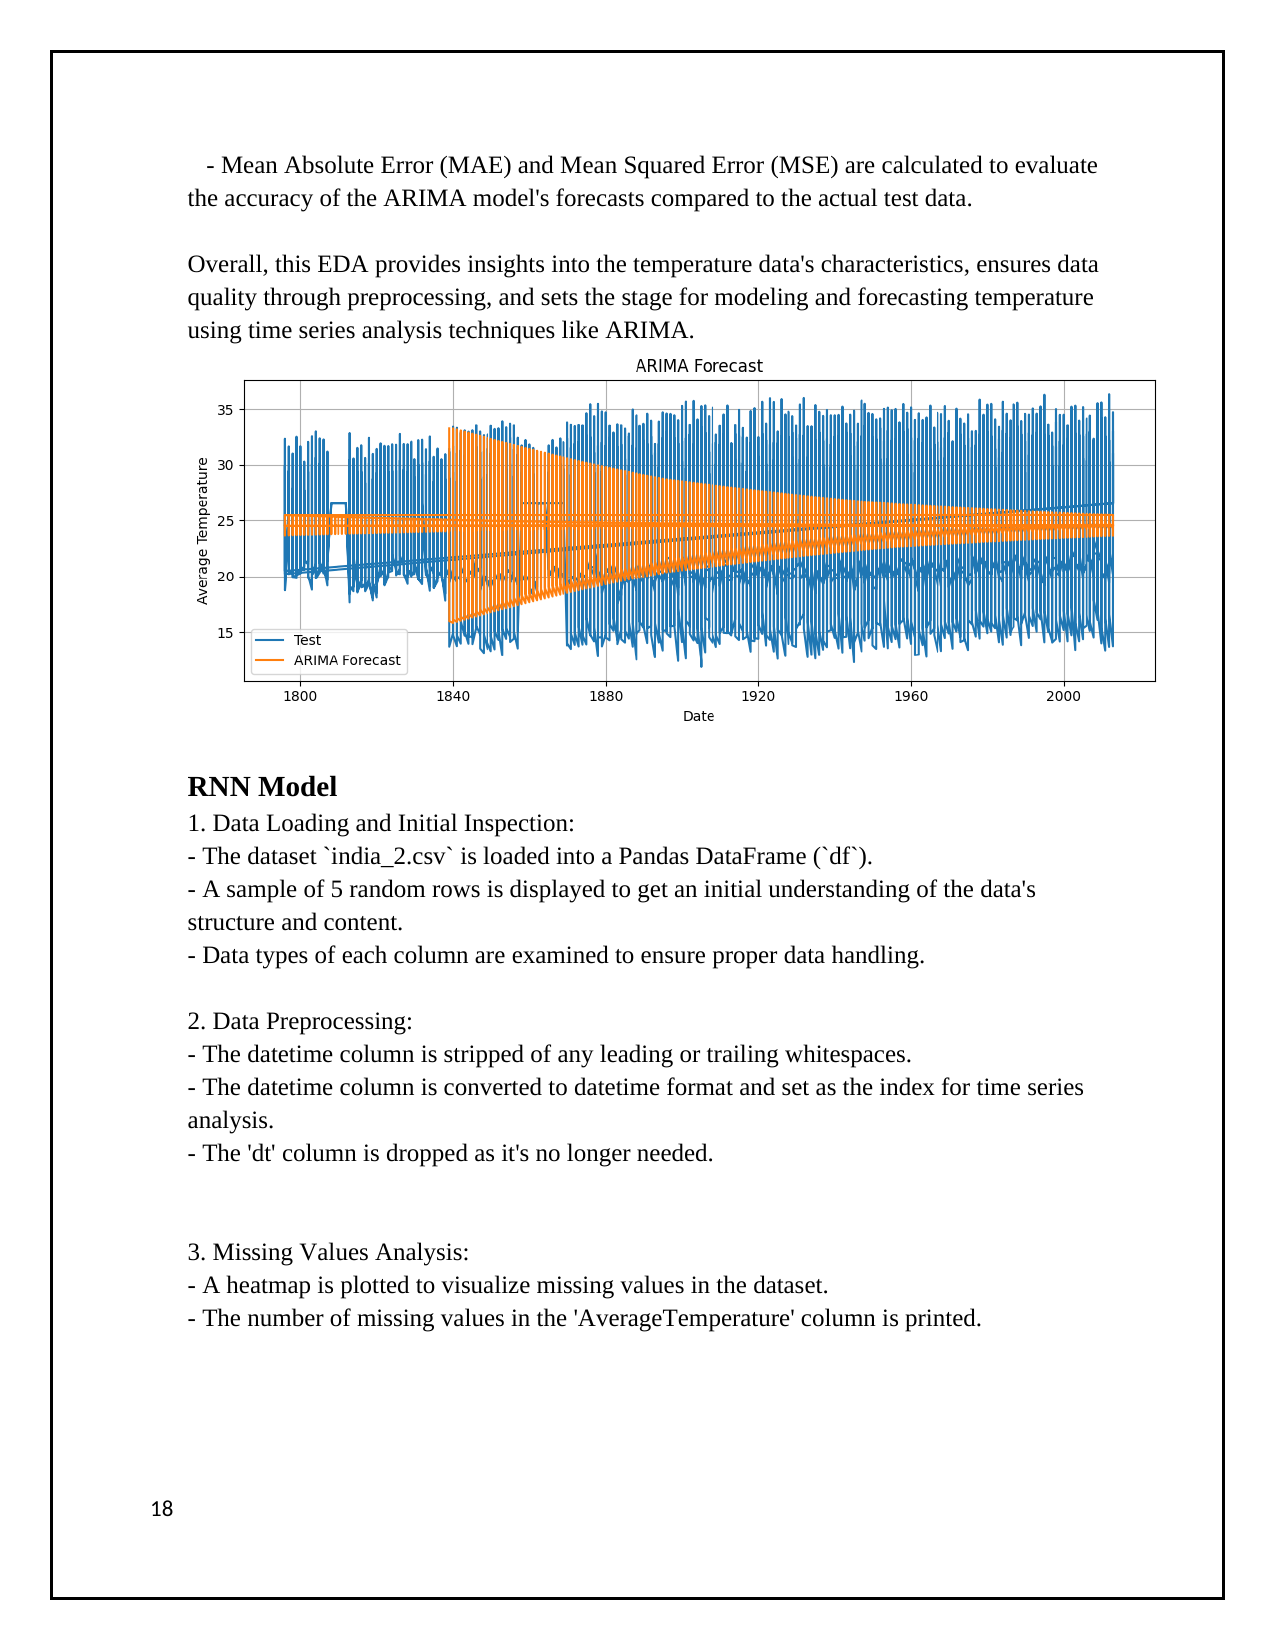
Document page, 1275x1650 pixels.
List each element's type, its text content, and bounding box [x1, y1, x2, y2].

list - The datetime column is converted to datetime format and set as the index for time series analysis. [187, 1072, 1125, 1134]
list - The datetime column is stripped of any leading or trailing whitespaces. [187, 1039, 1125, 1068]
list - A heatmap is plotted to visualize missing values in the dataset. [187, 1270, 1125, 1299]
list - Mean Absolute Error (MAE) and Mean Squared Error (MSE) are calculated to evaluate the accuracy of the ARIMA model's forecasts compared to the actual test data. [187, 150, 1125, 212]
list RNN Model [187, 769, 1125, 803]
list 1. Data Loading and Initial Inspection: [187, 808, 1125, 837]
list 2. Data Preprocessing: [187, 1006, 1125, 1035]
list - The number of missing values in the 'AverageTemperature' column is printed. [187, 1303, 1125, 1332]
picture [187, 348, 1163, 733]
list - A sample of 5 random rows is displayed to get an initial understanding of the data's structure and content. [187, 874, 1125, 936]
list - The 'dt' column is dropped as it's no longer needed. [187, 1138, 1125, 1167]
list 3. Missing Values Analysis: [187, 1237, 1125, 1266]
list - Data types of each column are examined to ensure proper data handling. [187, 940, 1125, 969]
list - The dataset `india_2.csv` is loaded into a Pandas DataFrame (`df`). [187, 841, 1125, 870]
list Overall, this EDA provides insights into the temperature data's characteristics, ensures data quality through preprocessing, and sets the stage for modeling and forecasting temperature using time series analysis techniques like ARIMA. [187, 249, 1125, 344]
